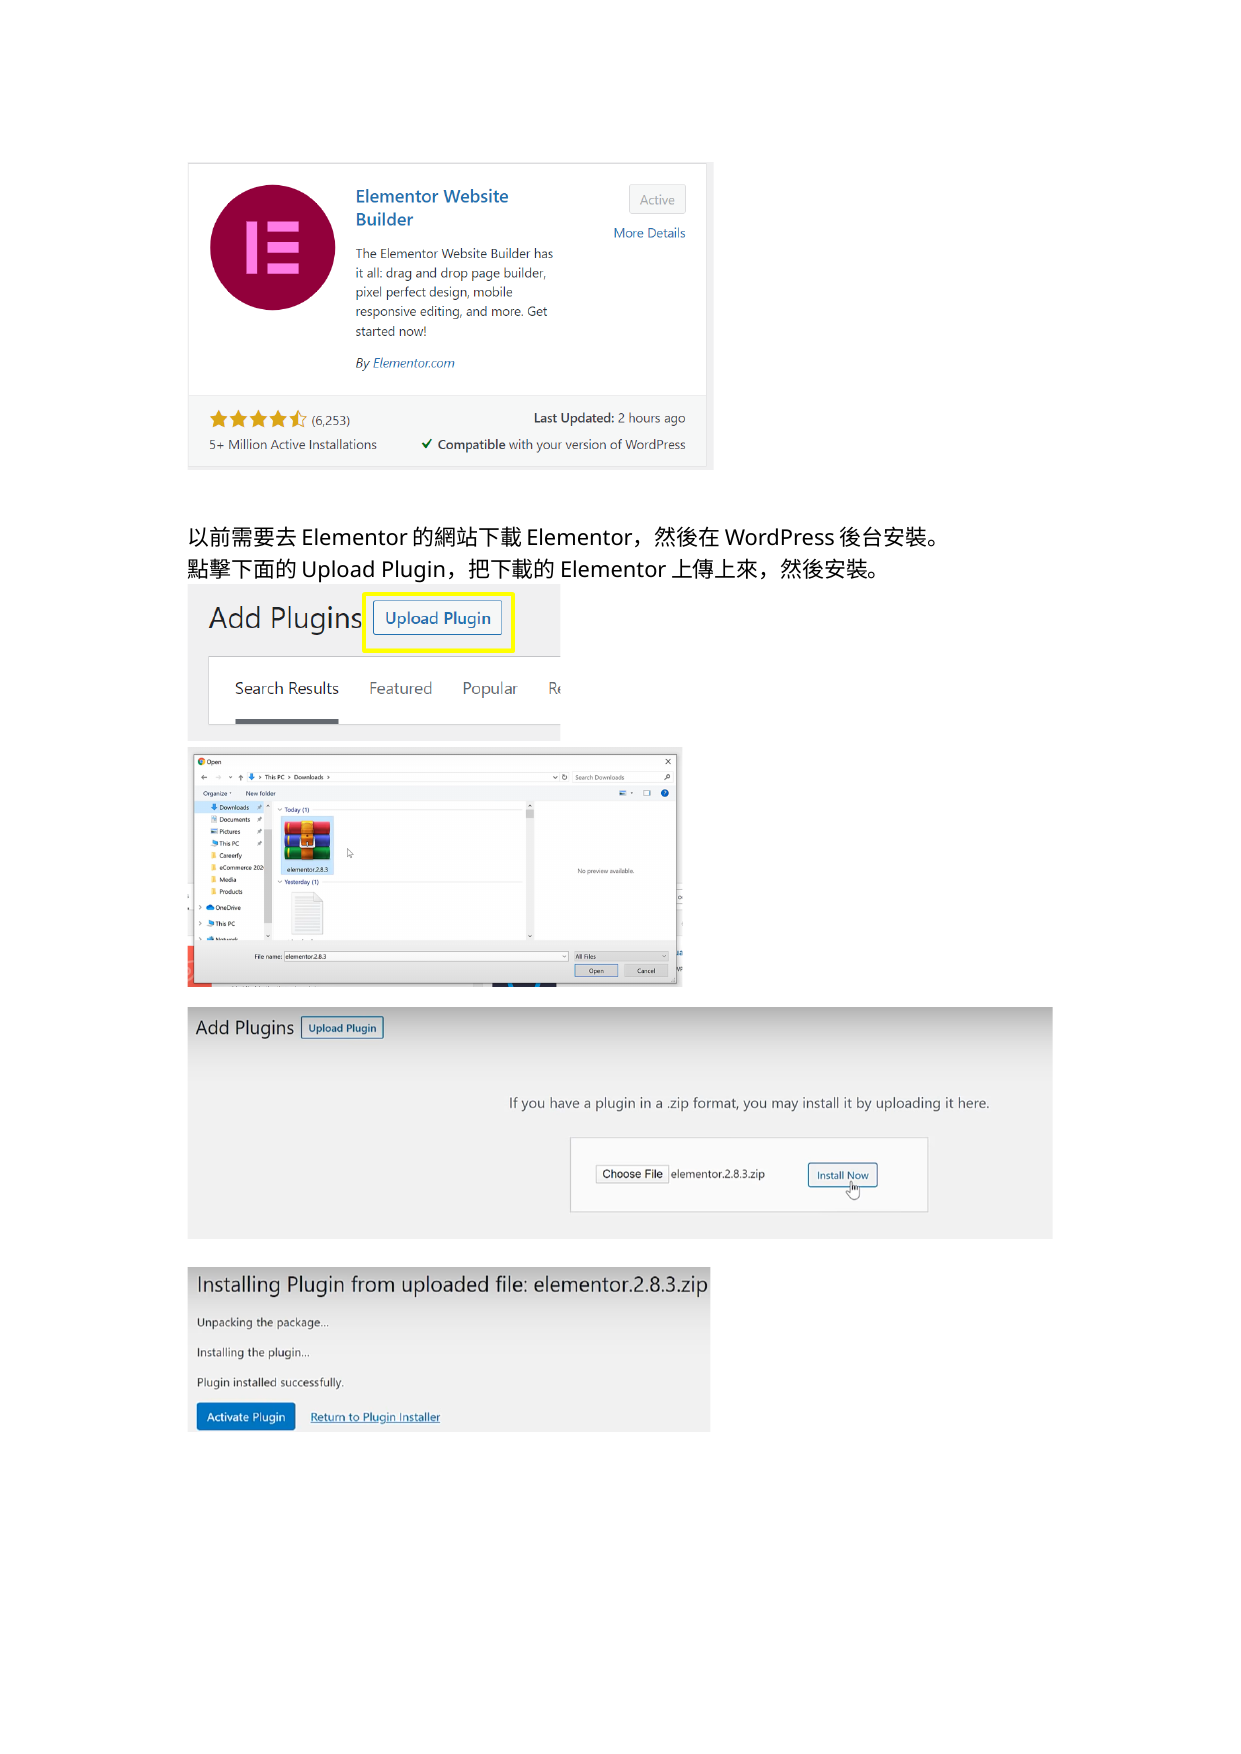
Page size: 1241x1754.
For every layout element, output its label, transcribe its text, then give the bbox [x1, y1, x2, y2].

picture [187, 1267, 711, 1432]
picture [187, 162, 714, 470]
text 點擊下面的Upload Plugin，把下載的Elementor上傳上來，然後安裝。 [187, 552, 1053, 584]
text 以前需要去Elementor的網站下載Elementor，然後在WordPress後台安裝。 [187, 519, 1053, 552]
picture [187, 1007, 1053, 1239]
picture [187, 747, 683, 987]
picture [187, 584, 561, 741]
